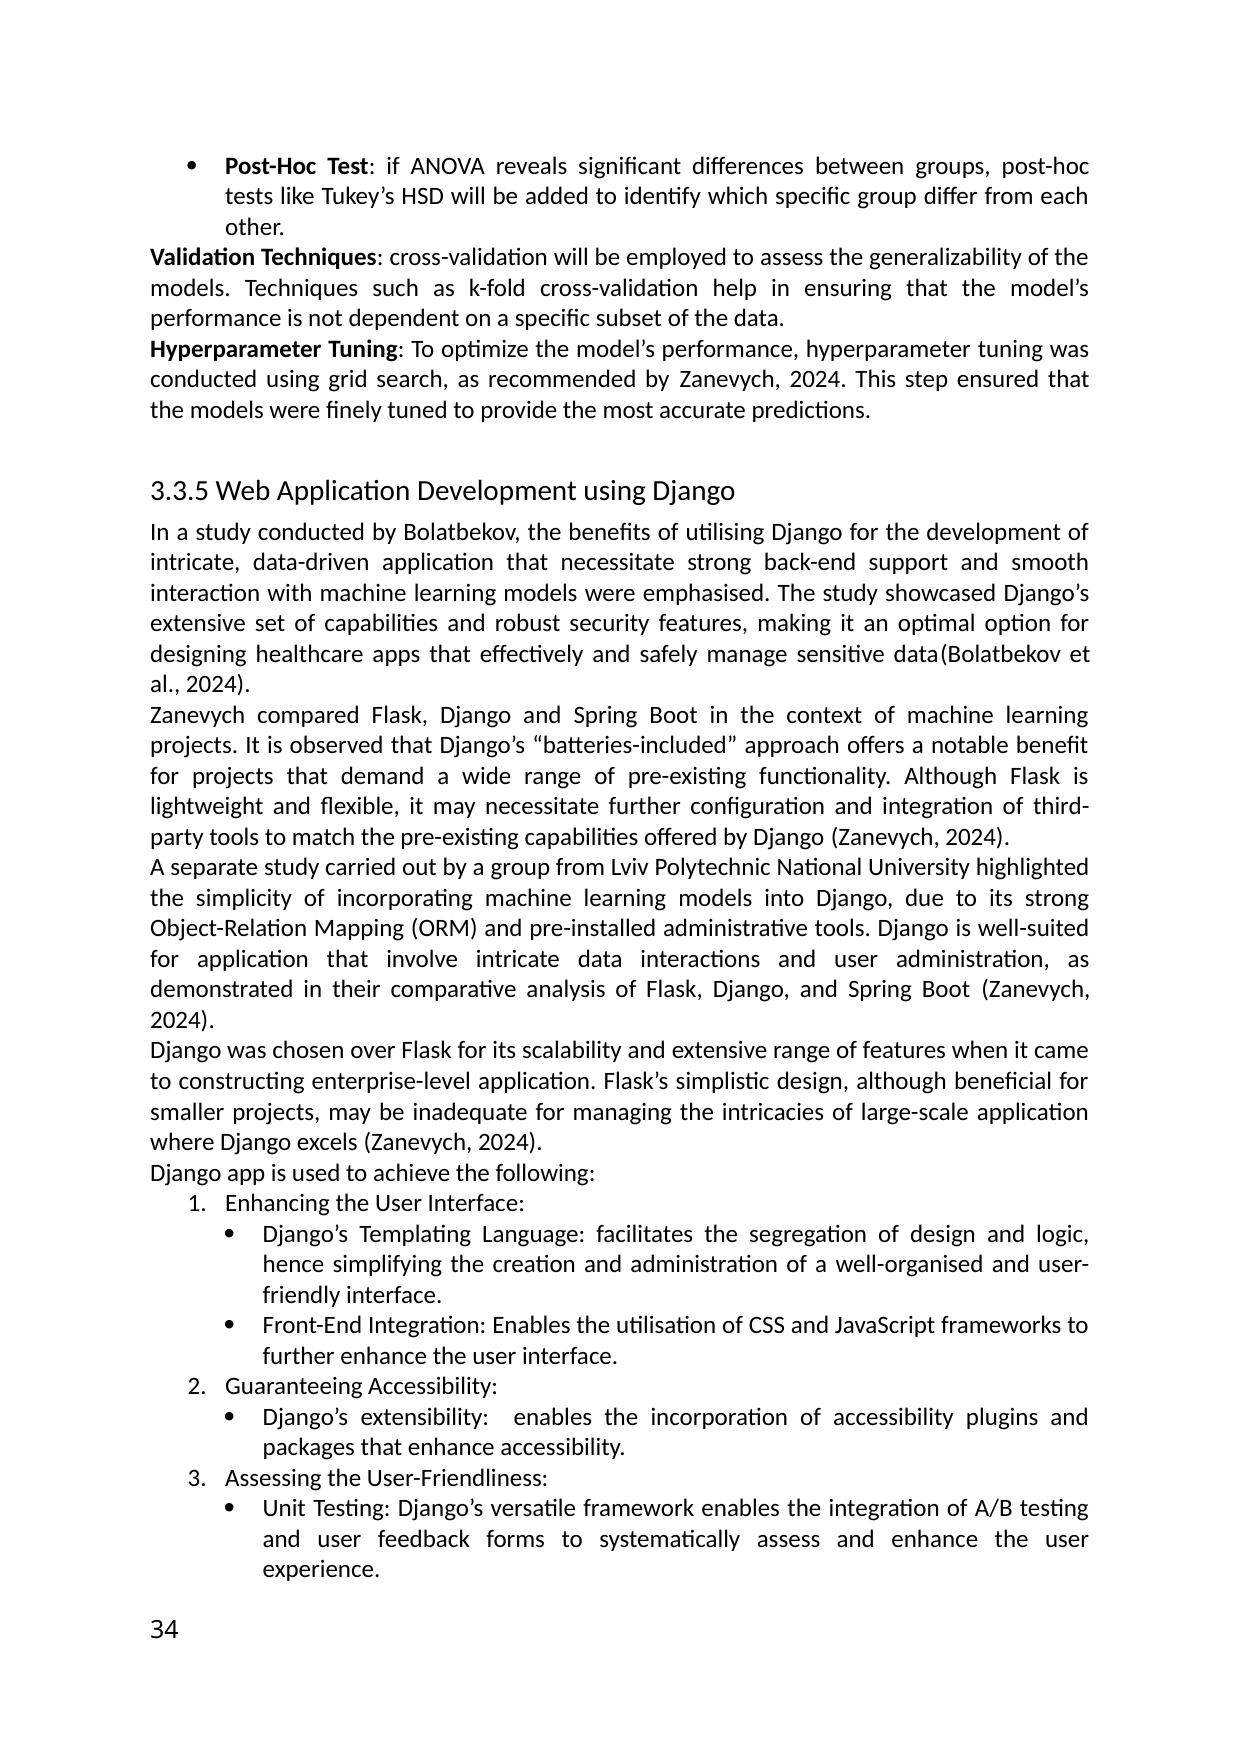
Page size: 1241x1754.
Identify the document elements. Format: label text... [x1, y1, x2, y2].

text Zanevych compared Flask, Django and Spring Boot in the context of machine learning projects. It is observed that Django’s “batteries-included” approach offers a notable benefit for projects that demand a wide range of pre-existing functionality. Although Flask is lightweight and flexible, it may necessitate further configuration and integration of third-party tools to match the pre-existing capabilities offered by Django . [150, 699, 1090, 852]
list Guaranteeing Accessibility: [187, 1370, 1090, 1401]
text Validation Techniques: cross-validation will be employed to assess the generalizability of the models. Techniques such as k-fold cross-validation help in ensuring that the model’s performance is not dependent on a specific subset of the data. [150, 242, 1090, 333]
list Post-Hoc Test: if ANOVA reveals significant differences between groups, post-hoc tests like Tukey’s HSD will be added to identify which specific group differ from each other. [187, 150, 1090, 242]
text Django app is used to achieve the following: [150, 1157, 1090, 1187]
list Front-End Integration: Enables the utilisation of CSS and JavaScript frameworks to further enhance the user interface. [225, 1309, 1090, 1370]
text Hyperparameter Tuning: To optimize the model’s performance, hyperparameter tuning was conducted using grid search, as recommended by . This step ensured that the models were finely tuned to provide the most accurate predictions. [150, 333, 1090, 425]
text A separate study carried out by a group from Lviv Polytechnic National University highlighted the simplicity of incorporating machine learning models into Django, due to its strong Object-Relation Mapping (ORM) and pre-installed administrative tools. Django is well-suited for application that involve intricate data interactions and user administration, as demonstrated in their comparative analysis of Flask, Django, and Spring Boot . [150, 852, 1090, 1035]
text In a study conducted by Bolatbekov, the benefits of utilising Django for the development of intricate, data-driven application that necessitate strong back-end support and smooth interaction with machine learning models were emphasised. The study showcased Django’s extensive set of capabilities and robust security features, making it an optimal option for designing healthcare apps that effectively and safely manage sensitive data. [150, 516, 1090, 699]
list Assessing the User-Friendliness: [187, 1462, 1090, 1492]
list Enhancing the User Interface: [187, 1187, 1090, 1218]
subtitle 3.3.5 Web Application Development using Django [150, 472, 1090, 507]
list Django’s extensibility: enables the incorporation of accessibility plugins and packages that enhance accessibility. [225, 1401, 1090, 1462]
list Unit Testing: Django’s versatile framework enables the integration of A/B testing and user feedback forms to systematically assess and enhance the user experience. [225, 1492, 1090, 1584]
text Django was chosen over Flask for its scalability and extensive range of features when it came to constructing enterprise-level application. Flask’s simplistic design, although beneficial for smaller projects, may be inadequate for managing the intricacies of large-scale application where Django excels . [150, 1035, 1090, 1157]
list Django’s Templating Language: facilitates the segregation of design and logic, hence simplifying the creation and administration of a well-organised and user-friendly interface. [225, 1218, 1090, 1309]
